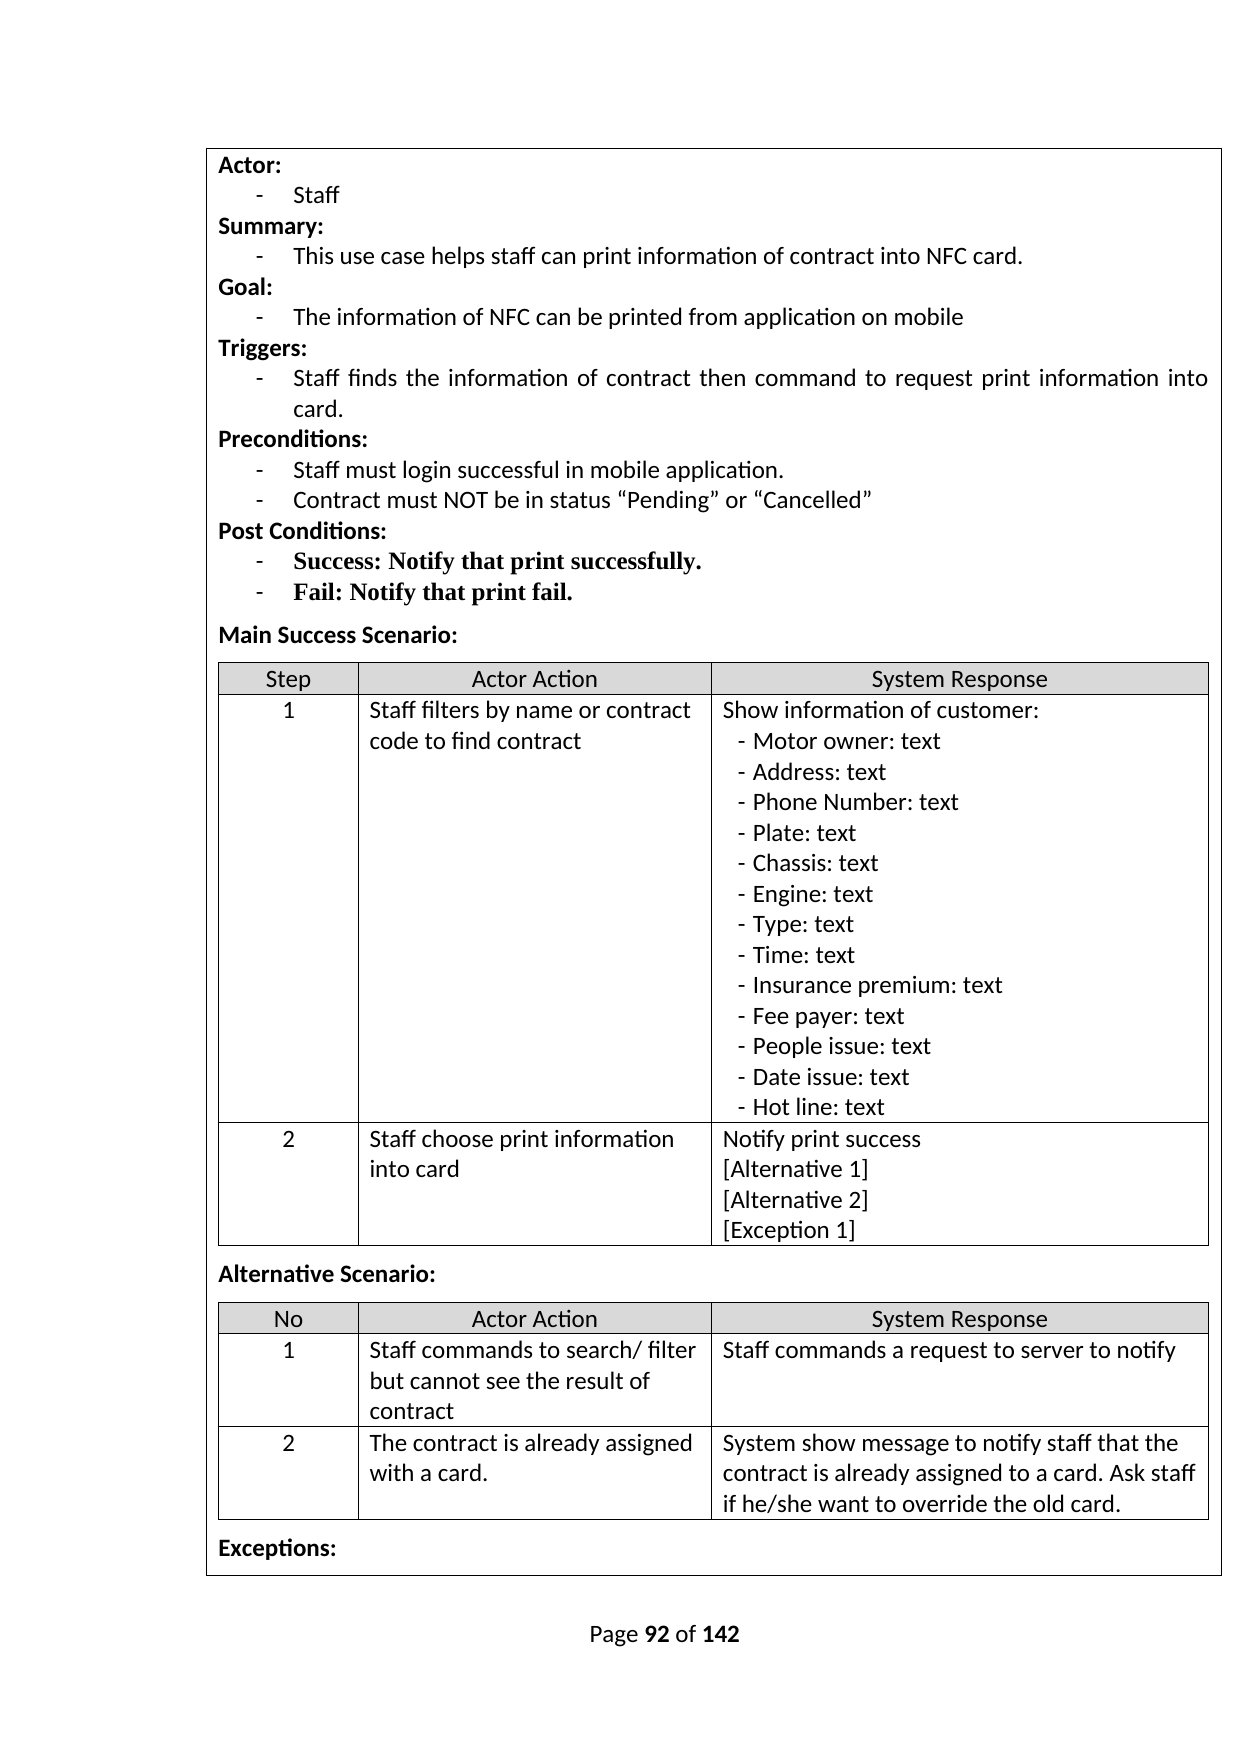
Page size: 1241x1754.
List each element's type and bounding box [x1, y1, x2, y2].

table_cell [207, 149, 1221, 1575]
